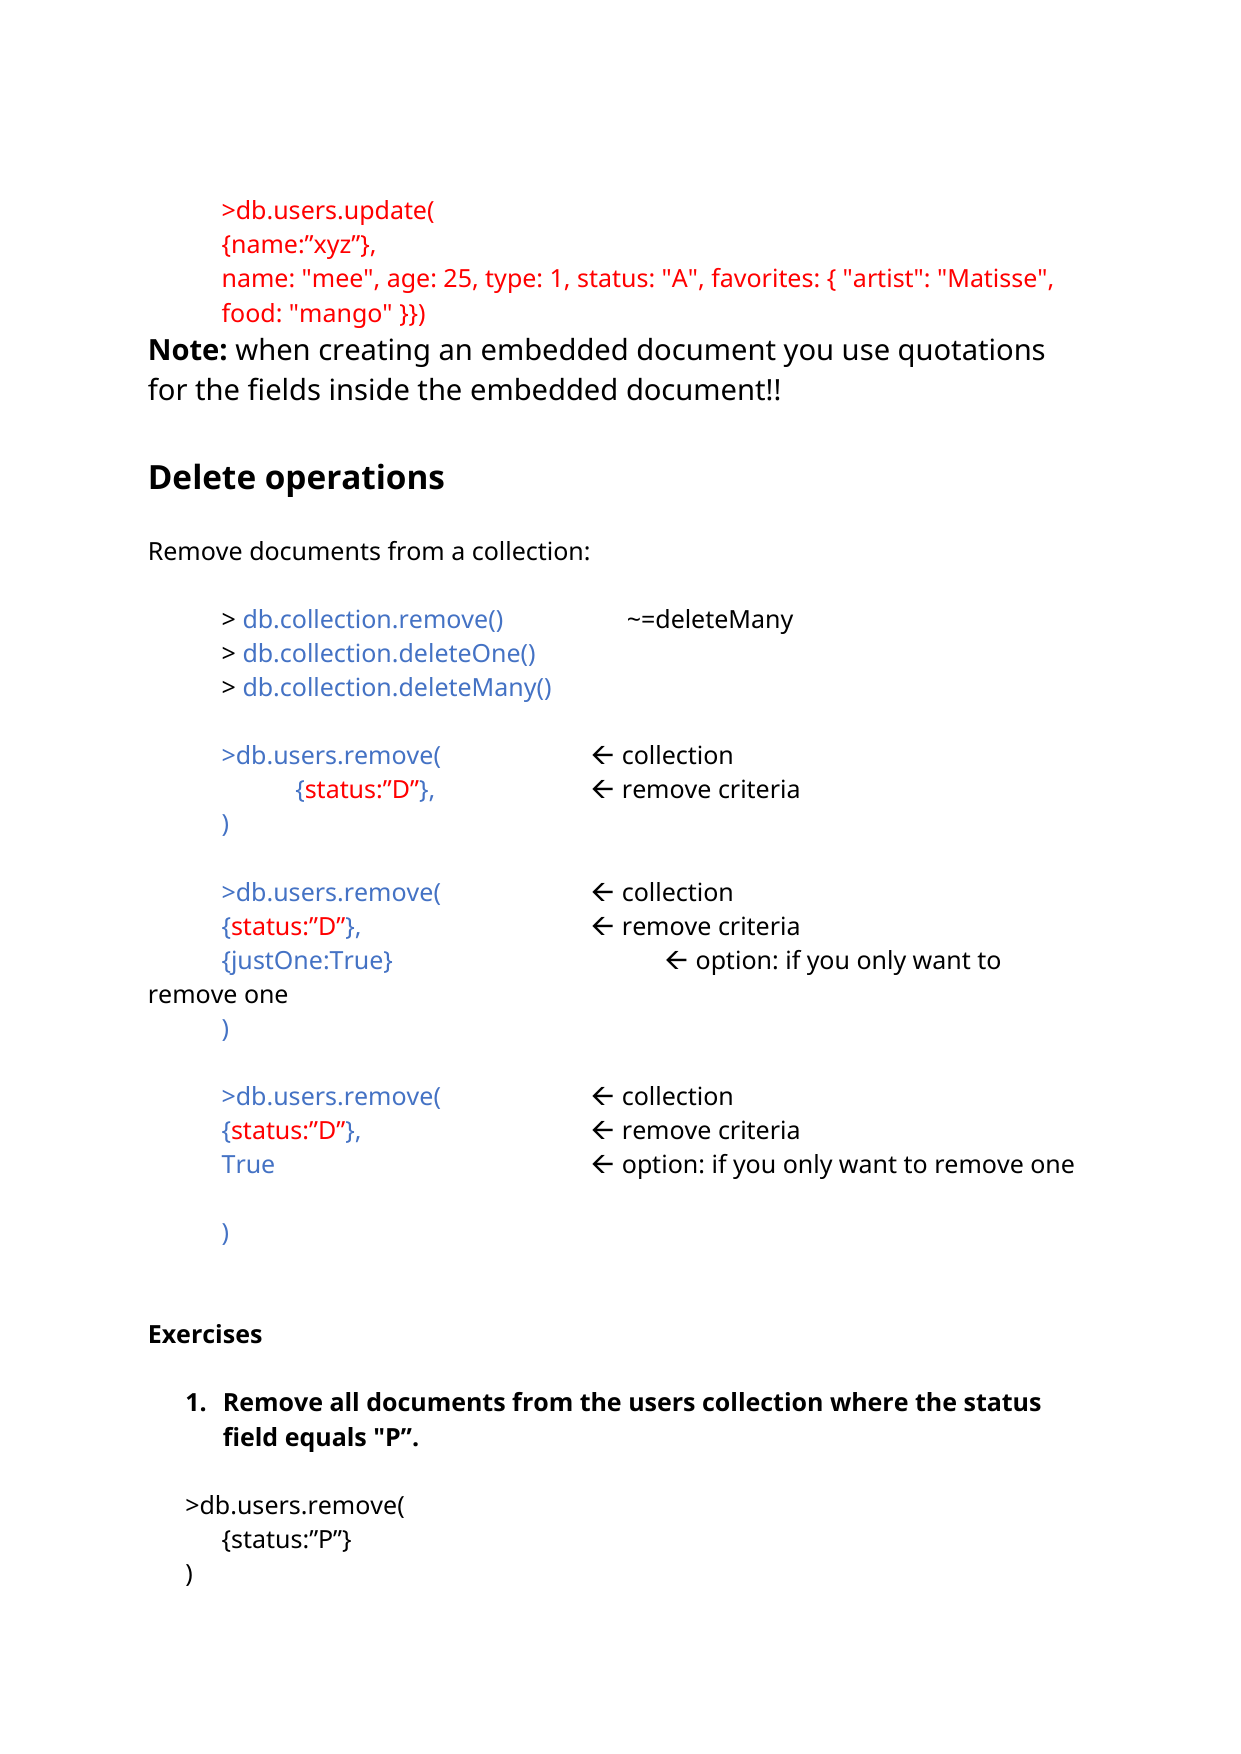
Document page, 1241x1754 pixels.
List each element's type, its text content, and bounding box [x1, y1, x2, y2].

text > db.collection.deleteOne() [148, 636, 1093, 670]
list Remove all documents from the users collection where the status field equals "P”. [185, 1385, 1093, 1453]
text Exercises [148, 1317, 1093, 1351]
text {justOne:True} option: if you only want to remove one [148, 942, 1093, 1010]
text > db.collection.deleteMany() [148, 670, 1093, 704]
text >db.users.update( [148, 193, 1093, 227]
text ) [148, 1010, 1093, 1044]
text >db.users.remove( [185, 1487, 1093, 1521]
text {status:”P”} [185, 1521, 1093, 1555]
text Delete operations [148, 454, 1093, 499]
text >db.users.remove( collection [148, 738, 1093, 772]
text True option: if you only want to remove one [148, 1147, 1093, 1215]
text ) [148, 806, 1093, 840]
text Note: when creating an embedded document you use quotations for the fields inside the embedded document!! [148, 329, 1093, 409]
text {status:”D”}, remove criteria [148, 1113, 1093, 1147]
text {status:”D”}, remove criteria [148, 772, 1093, 806]
text >db.users.remove( collection [148, 1078, 1093, 1113]
text ) [185, 1555, 1093, 1589]
text > db.collection.remove() ~=deleteMany [148, 602, 1093, 636]
text name: "mee", age: 25, type: 1, status: "A", favorites: { "artist": "Matisse", food: "mango" }}) [221, 261, 1093, 329]
text {status:”D”}, remove criteria [148, 908, 1093, 942]
text {name:”xyz”}, [148, 227, 1093, 261]
text Remove documents from a collection: [148, 533, 1093, 568]
text >db.users.remove( collection [148, 874, 1093, 908]
text ) [148, 1215, 1093, 1249]
